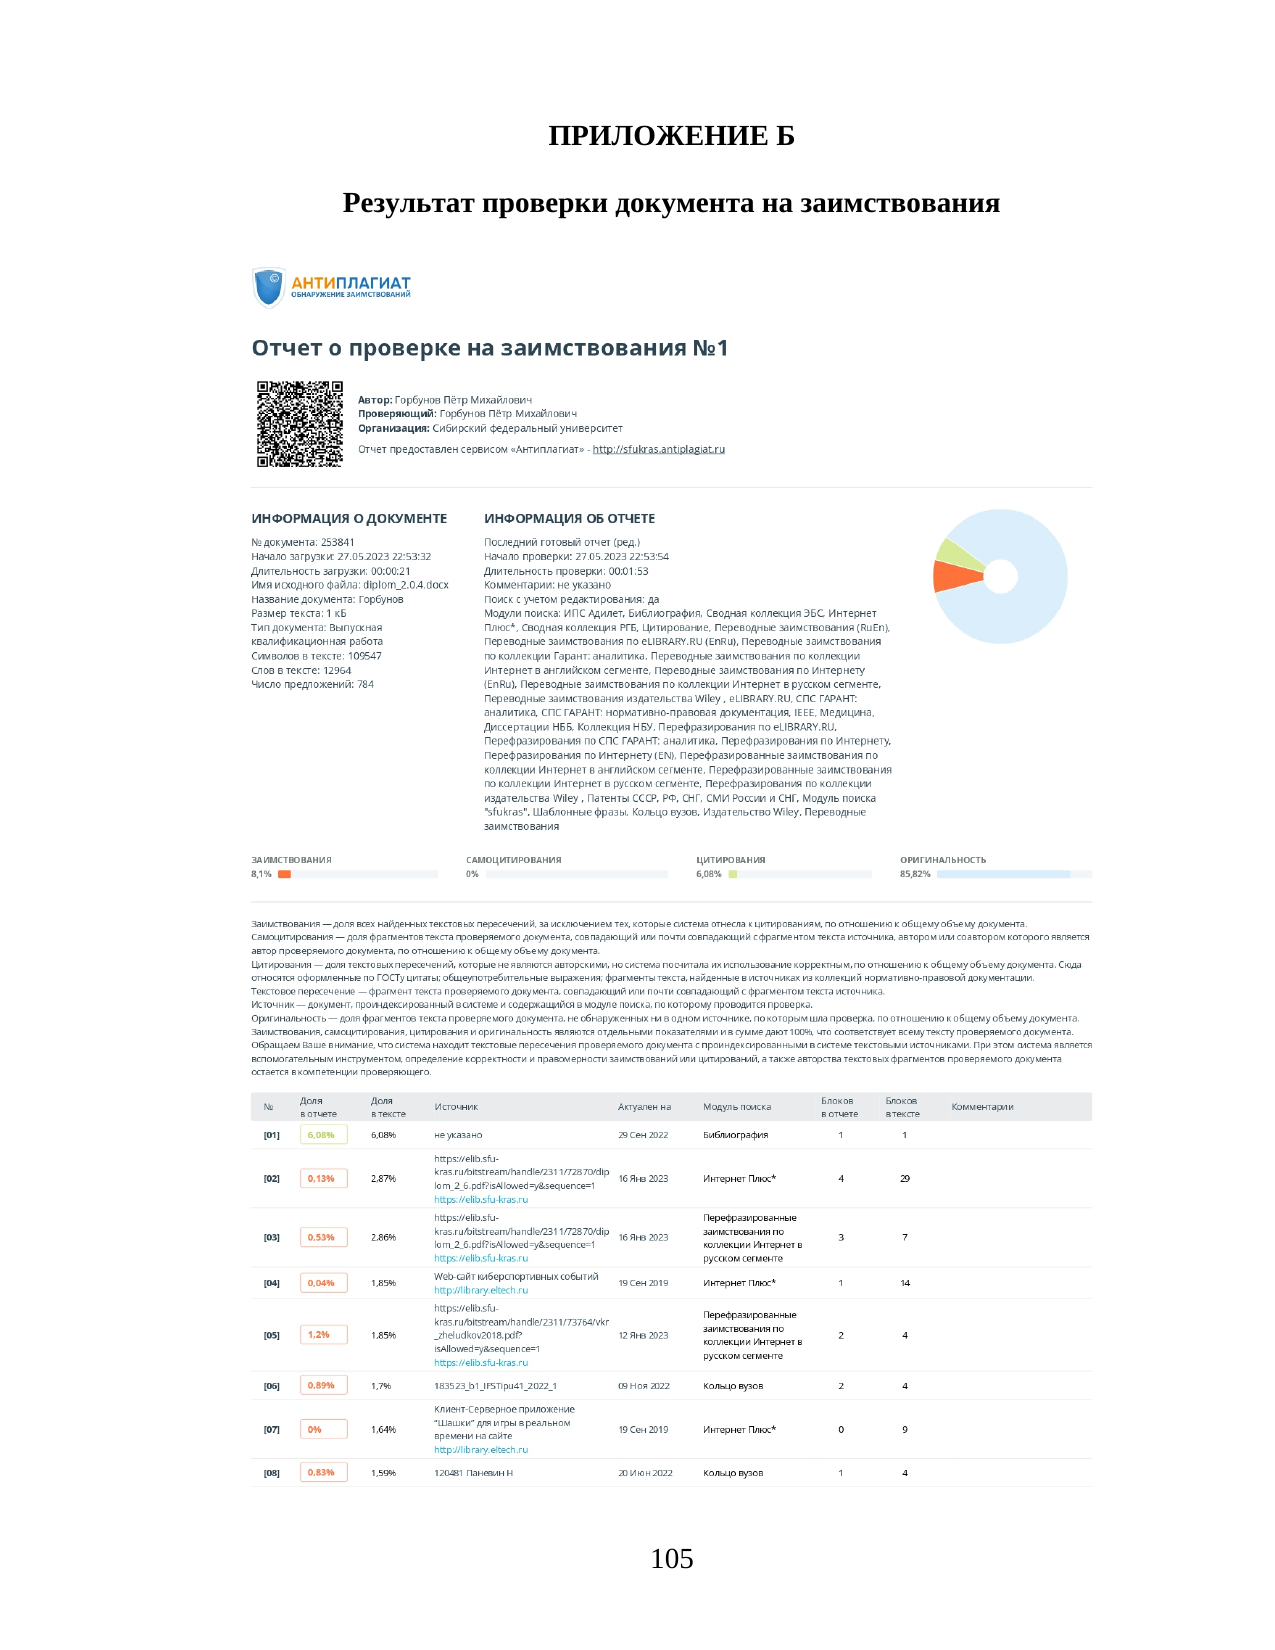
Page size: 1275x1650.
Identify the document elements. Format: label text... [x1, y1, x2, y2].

picture [222, 238, 1121, 1510]
subtitle ПРИЛОЖЕНИЕ Б [177, 118, 1167, 152]
text Результат проверки документа на заимствования [177, 185, 1167, 219]
